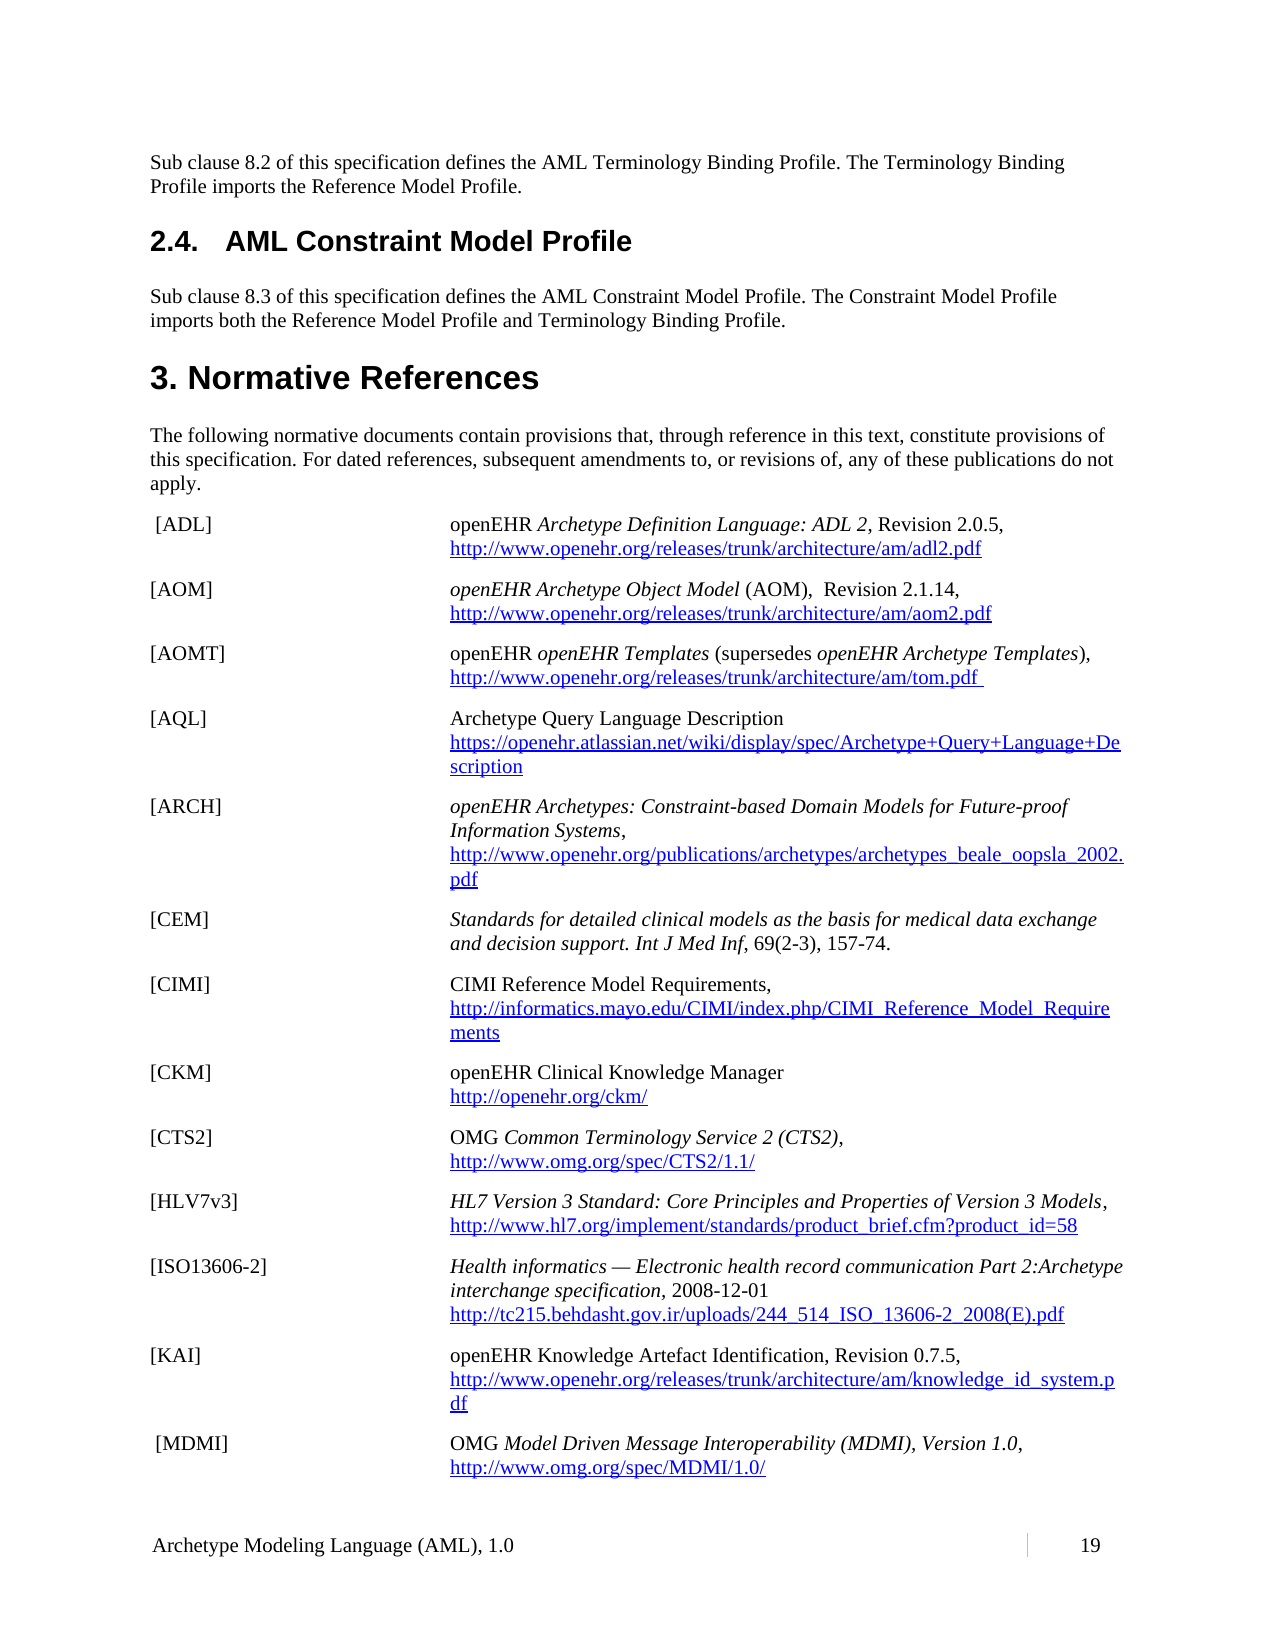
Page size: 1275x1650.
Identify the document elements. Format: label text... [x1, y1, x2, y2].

text [ARCH] openEHR Archetypes: Constraint-based Domain Models for Future-proof Information Systems, http://www.openehr.org/publications/archetypes/archetypes_beale_oopsla_2002.pdf [150, 794, 1125, 891]
text [ISO13606-2] Health informatics — Electronic health record communication Part 2:Archetype interchange specification, 2008-12-01 [150, 1254, 1125, 1302]
subtitle Normative References [150, 358, 1125, 396]
text Sub clause 8.3 of this specification defines the AML Constraint Model Profile. The Constraint Model Profile imports both the Reference Model Profile and Terminology Binding Profile. [150, 284, 1125, 332]
text The following normative documents contain provisions that, through reference in this text, constitute provisions of this specification. For dated references, subsequent amendments to, or revisions of, any of these publications do not apply. [150, 423, 1125, 495]
text [KAI] openEHR Knowledge Artefact Identification, Revision 0.7.5, http://www.openehr.org/releases/trunk/architecture/am/knowledge_id_system.pdf [150, 1343, 1125, 1415]
text [MDMI] OMG Model Driven Message Interoperability (MDMI), Version 1.0, http://www.omg.org/spec/MDMI/1.0/ [150, 1431, 1125, 1479]
text http://tc215.behdasht.gov.ir/uploads/244_514_ISO_13606-2_2008(E).pdf [450, 1302, 1125, 1326]
text [CKM] openEHR Clinical Knowledge Manager [150, 1060, 1125, 1084]
text http://openehr.org/ckm/ [450, 1084, 1125, 1108]
text [CEM] Standards for detailed clinical models as the basis for medical data exchange and decision support. Int J Med Inf, 69(2-3), 157-74. [150, 907, 1125, 955]
text [AOM] openEHR Archetype Object Model (AOM), Revision 2.1.14, http://www.openehr.org/releases/trunk/architecture/am/aom2.pdf [150, 576, 1125, 624]
text [ADL] openEHR Archetype Definition Language: ADL 2, Revision 2.0.5, http://www.openehr.org/releases/trunk/architecture/am/adl2.pdf [150, 512, 1125, 560]
text [AOMT] openEHR openEHR Templates (supersedes openEHR Archetype Templates), http://www.openehr.org/releases/trunk/architecture/am/tom.pdf [150, 641, 1125, 689]
text [CTS2] OMG Common Terminology Service 2 (CTS2), http://www.omg.org/spec/CTS2/1.1/ [150, 1125, 1125, 1173]
text Sub clause 8.2 of this specification defines the AML Terminology Binding Profile. The Terminology Binding Profile imports the Reference Model Profile. [150, 150, 1125, 198]
subtitle AML Constraint Model Profile [150, 224, 1125, 257]
text [HLV7v3] HL7 Version 3 Standard: Core Principles and Properties of Version 3 Models, http://www.hl7.org/implement/standards/product_brief.cfm?product_id=58 [150, 1189, 1125, 1237]
text [CIMI] CIMI Reference Model Requirements, http://informatics.mayo.edu/CIMI/index.php/CIMI_Reference_Model_Requirements [150, 972, 1125, 1044]
text [AQL] Archetype Query Language Description https://openehr.atlassian.net/wiki/display/spec/Archetype+Query+Language+Description [150, 706, 1125, 778]
